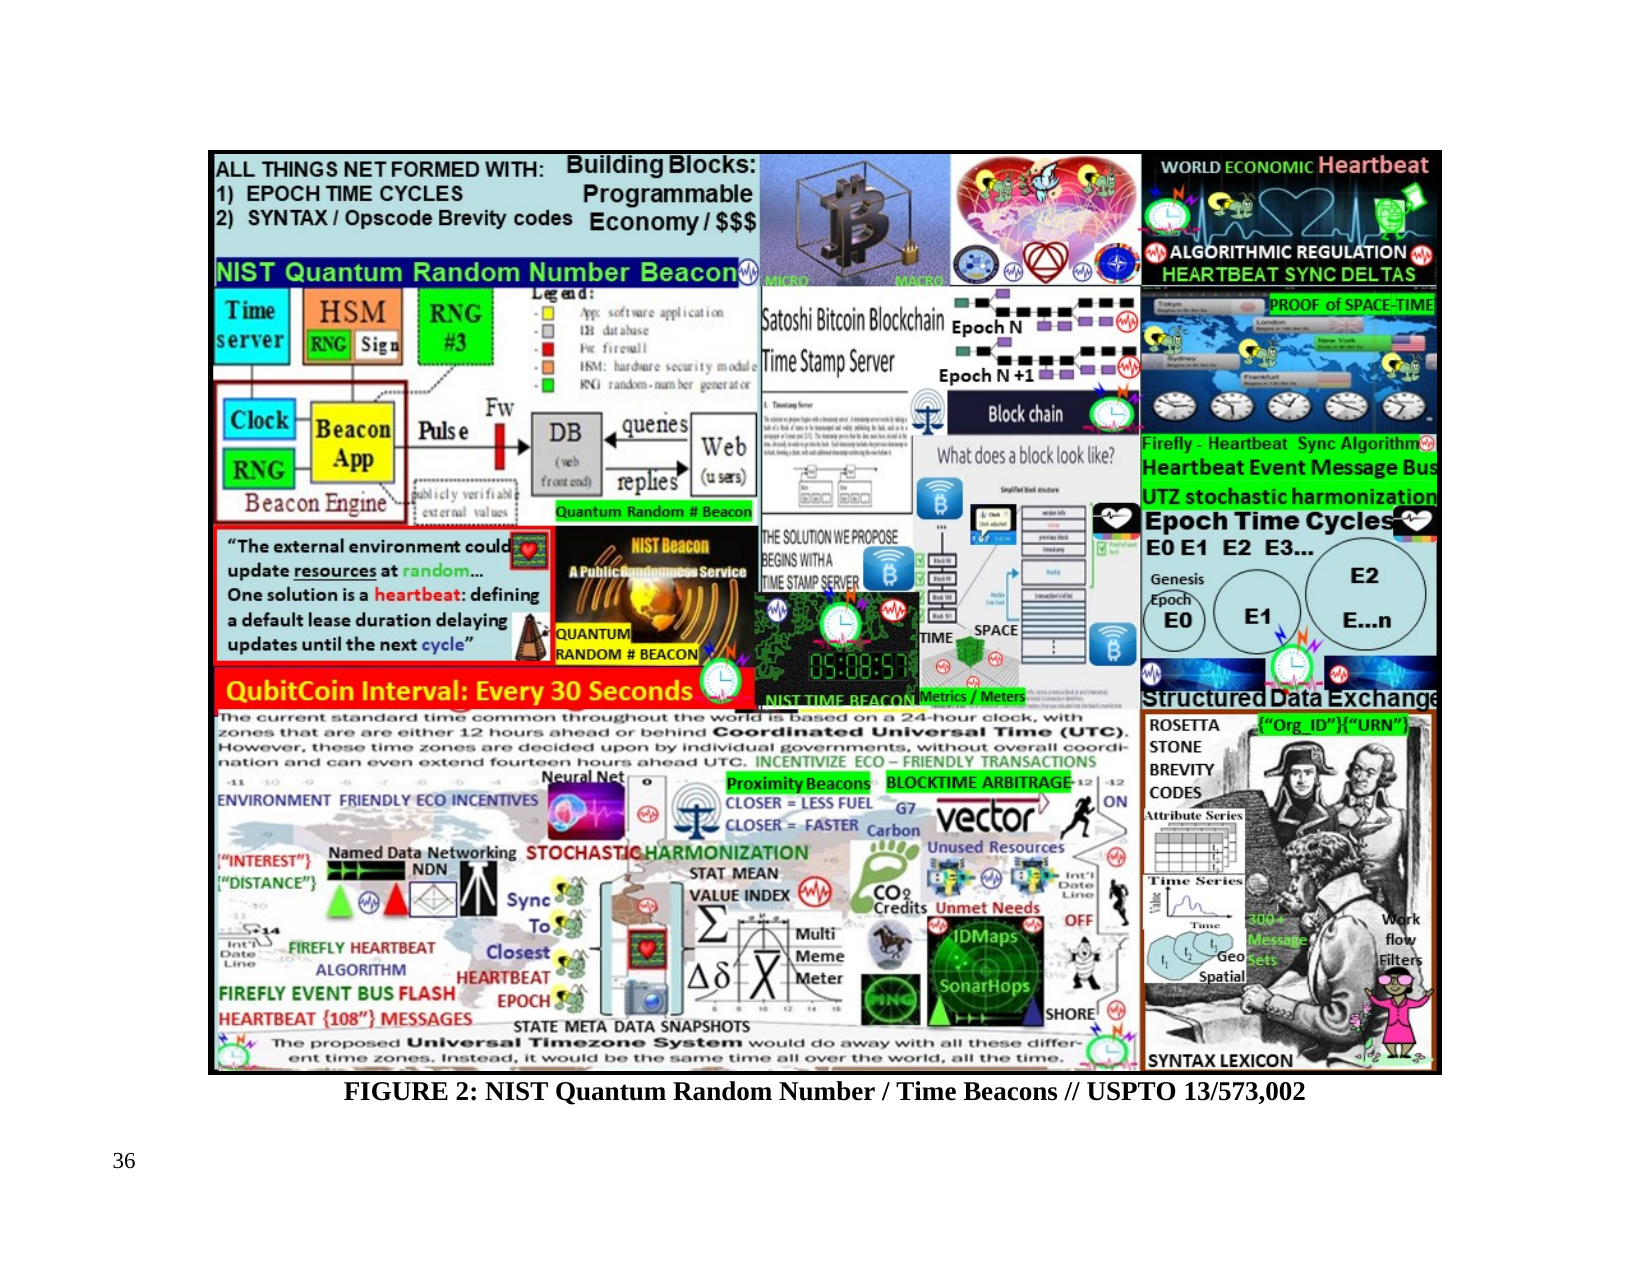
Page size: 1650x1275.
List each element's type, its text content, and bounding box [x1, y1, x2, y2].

picture [213, 154, 1437, 1071]
text FIGURE 2: NIST Quantum Random Number / Time Beacons // USPTO 13/573,002 [112, 1075, 1537, 1106]
